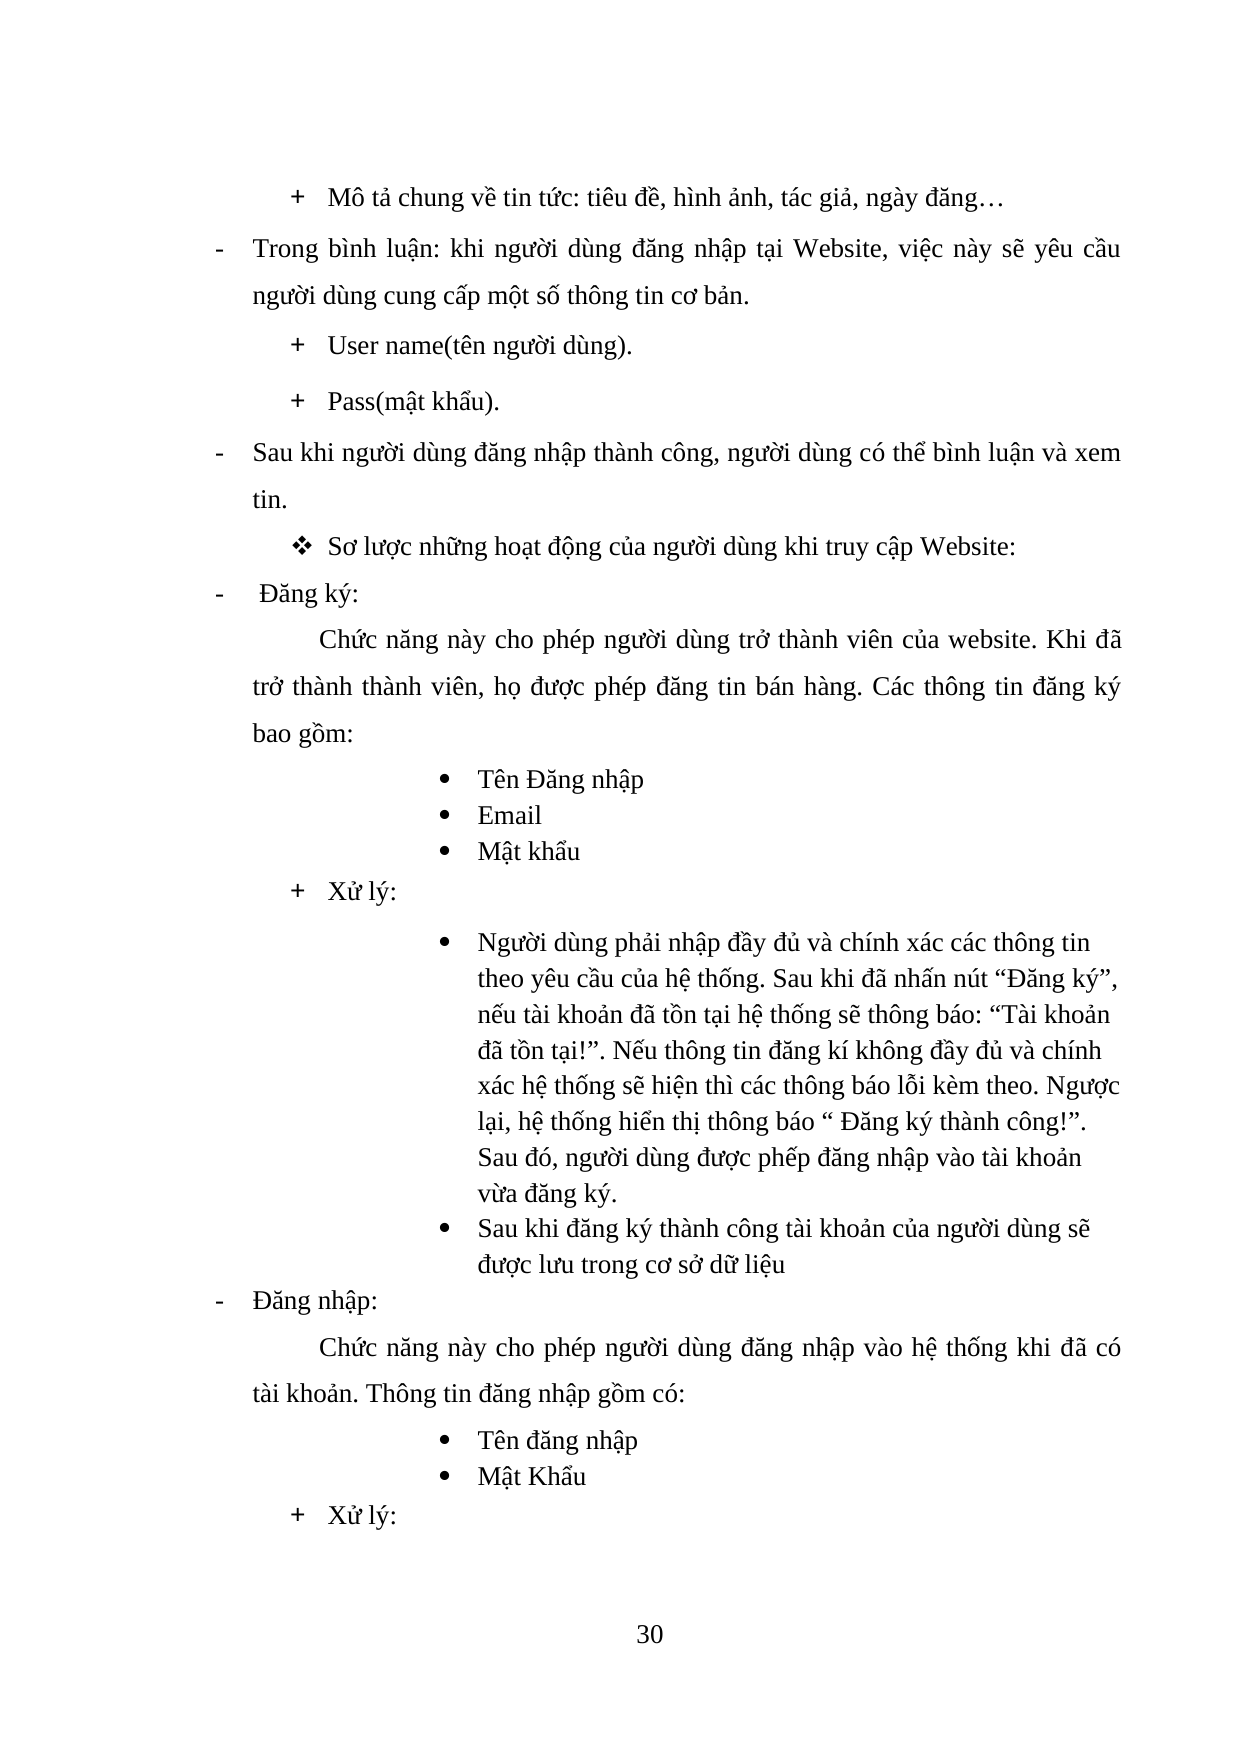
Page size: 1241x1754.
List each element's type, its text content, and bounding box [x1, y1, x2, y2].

list Đăng ký: [215, 577, 1122, 608]
list Xử lý: [290, 1496, 1122, 1533]
list Sau khi đăng ký thành công tài khoản của người dùng sẽ được lưu trong cơ sở dữ liệu [440, 1212, 1122, 1279]
list Xử lý: [290, 871, 1122, 908]
list Trong bình luận: khi người dùng đăng nhập tại Website, việc này sẽ yêu cầu người dùng cung cấp một số thông tin cơ bản. [215, 232, 1122, 310]
list Tên đăng nhập [440, 1424, 1122, 1455]
list Tên Đăng nhập [440, 763, 1122, 794]
list Email [440, 799, 1122, 831]
list User name(tên người dùng). [290, 326, 1122, 363]
list Sau khi người dùng đăng nhập thành công, người dùng có thể bình luận và xem tin. [215, 436, 1122, 514]
list Người dùng phải nhập đầy đủ và chính xác các thông tin theo yêu cầu của hệ thống. Sau khi đã nhấn nút “Đăng ký”, nếu tài khoản đã tồn tại hệ thống sẽ thông báo: “Tài khoản đã tồn tại!”. Nếu thông tin đăng kí không đầy đủ và chính xác hệ thống sẽ hiện thì các thông báo lỗi kèm theo. Ngược lại, hệ thống hiển thị thông báo “ Đăng ký thành công!”. Sau đó, người dùng được phếp đăng nhập vào tài khoản vừa đăng ký. [440, 926, 1122, 1208]
list Mật Khẩu [440, 1460, 1122, 1491]
list Pass(mật khẩu). [290, 381, 1122, 418]
list Mô tả chung về tin tức: tiêu đề, hình ảnh, tác giả, ngày đăng… [290, 177, 1122, 214]
list Đăng nhập: [215, 1284, 1122, 1315]
list Mật khẩu [440, 835, 1122, 866]
list Sơ lược những hoạt động của người dùng khi truy cập Website: [290, 530, 1122, 561]
list Chức năng này cho phép người dùng đăng nhập vào hệ thống khi đã có tài khoản. Thông tin đăng nhập gồm có: [252, 1331, 1122, 1408]
list Chức năng này cho phép người dùng trở thành viên của website. Khi đã trở thành thành viên, họ được phép đăng tin bán hàng. Các thông tin đăng ký bao gồm: [252, 623, 1122, 748]
